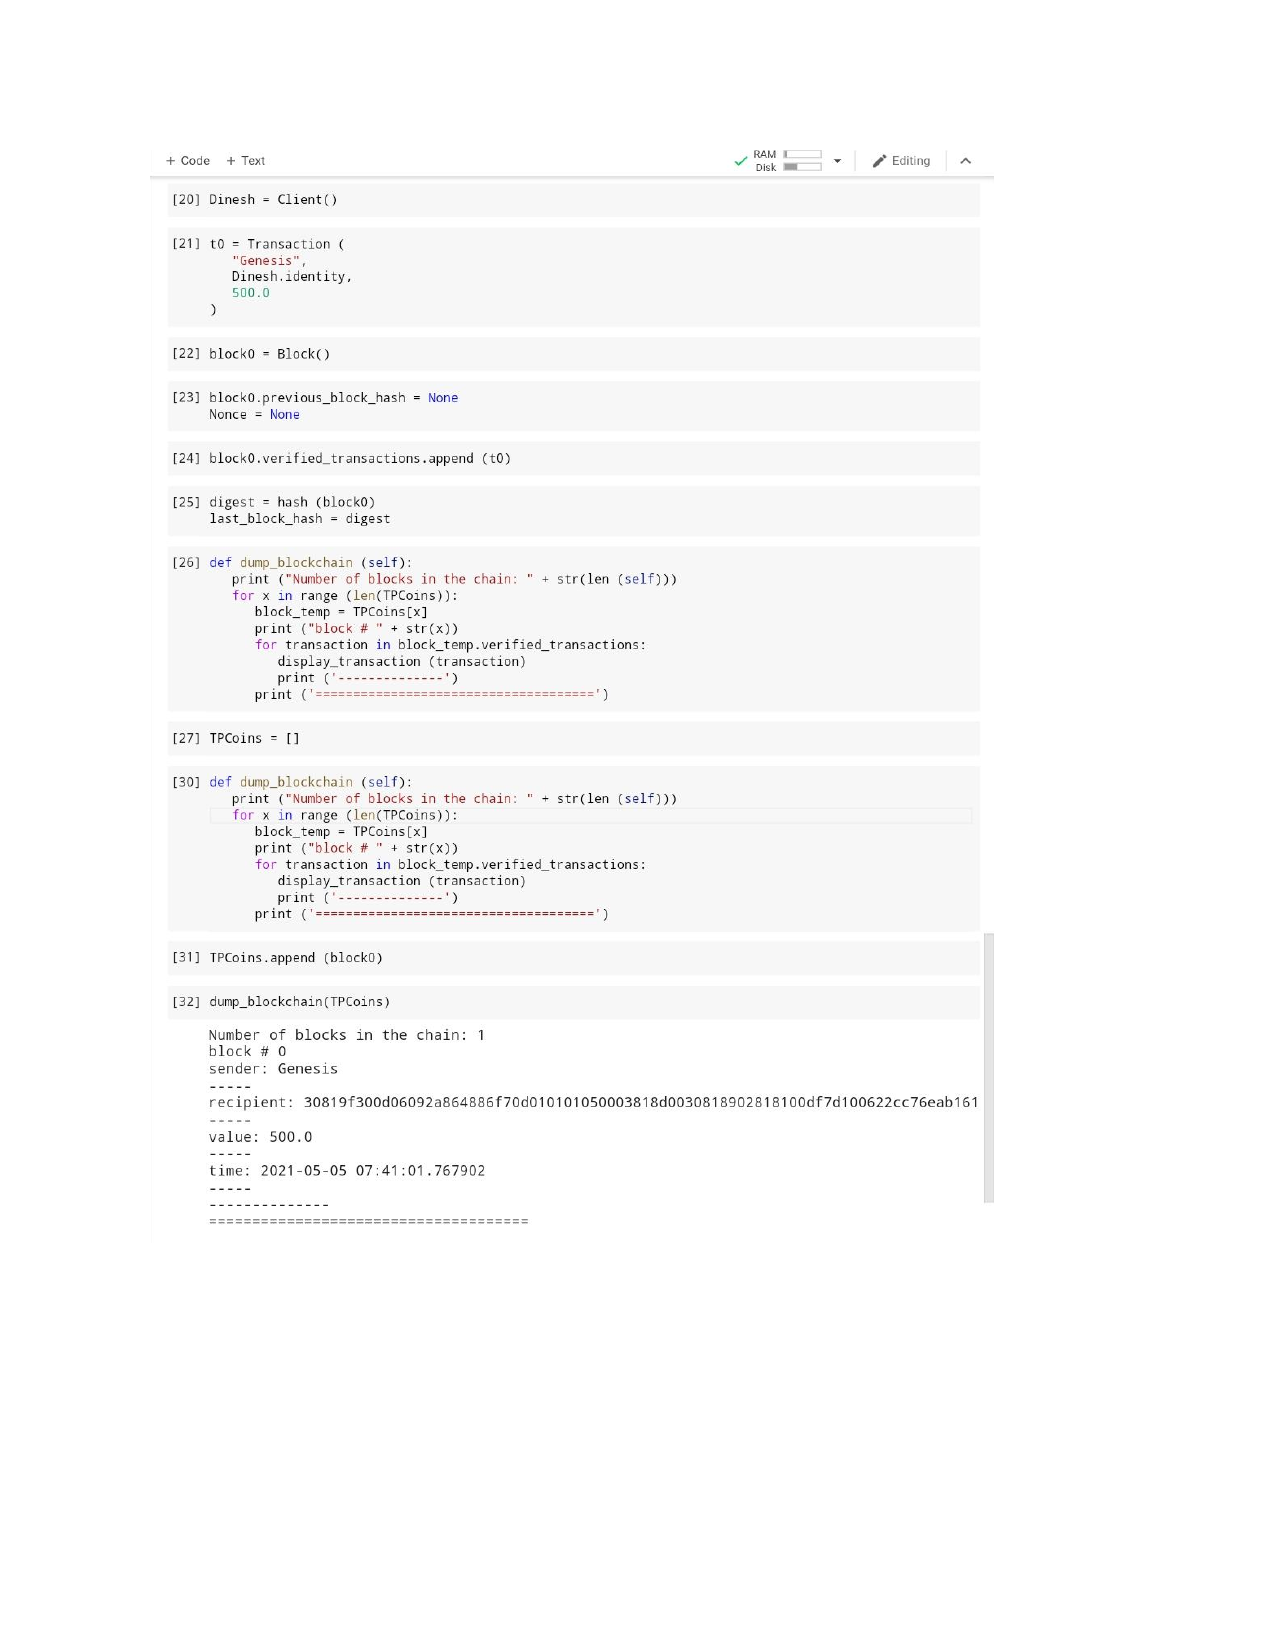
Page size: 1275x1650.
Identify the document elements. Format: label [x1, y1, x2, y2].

picture [150, 150, 994, 1243]
